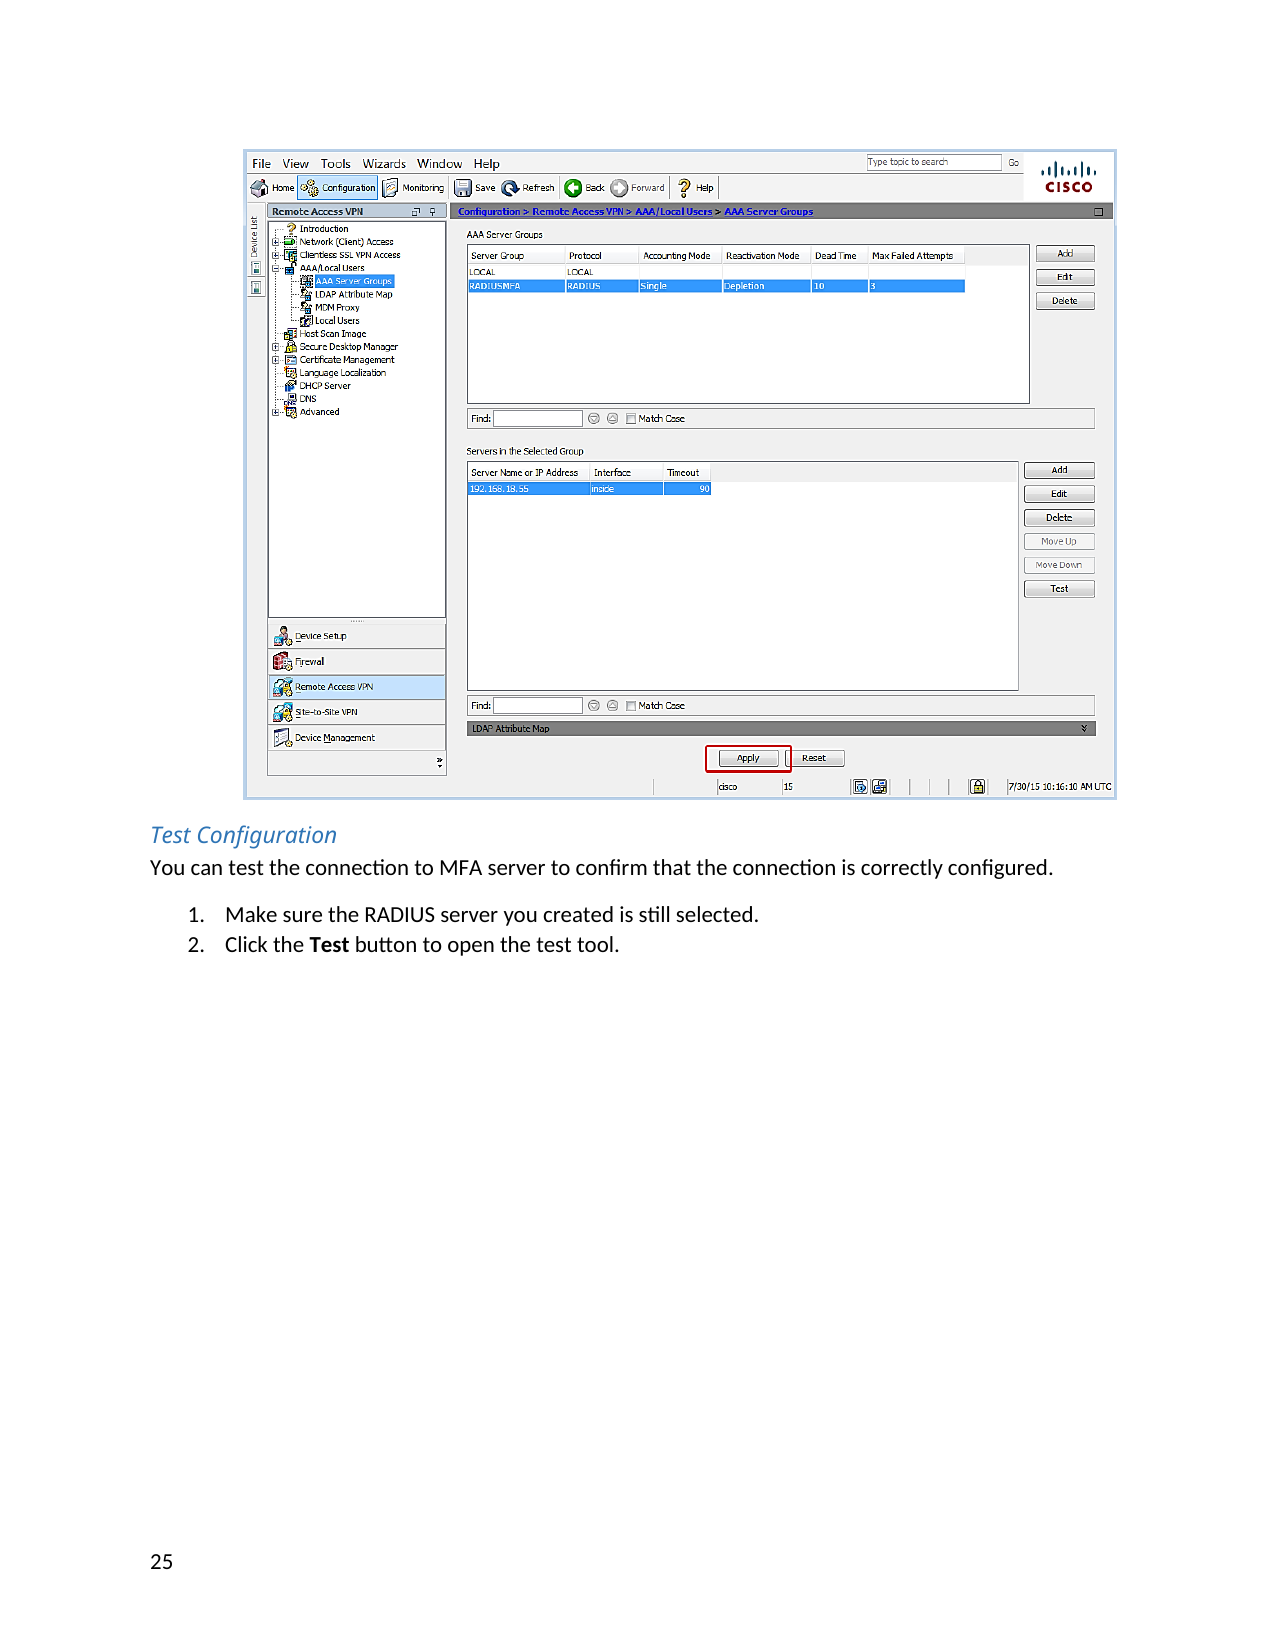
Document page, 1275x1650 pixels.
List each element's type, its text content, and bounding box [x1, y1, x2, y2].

subtitle Test Configuration [150, 819, 1125, 850]
list Click the Test button to open the test tool. [187, 930, 1125, 958]
picture [243, 149, 1117, 800]
text You can test the connection to MFA server to confirm that the connection is correctly configured. [150, 853, 1125, 881]
list Make sure the RADIUS server you created is still selected. [187, 900, 1125, 928]
